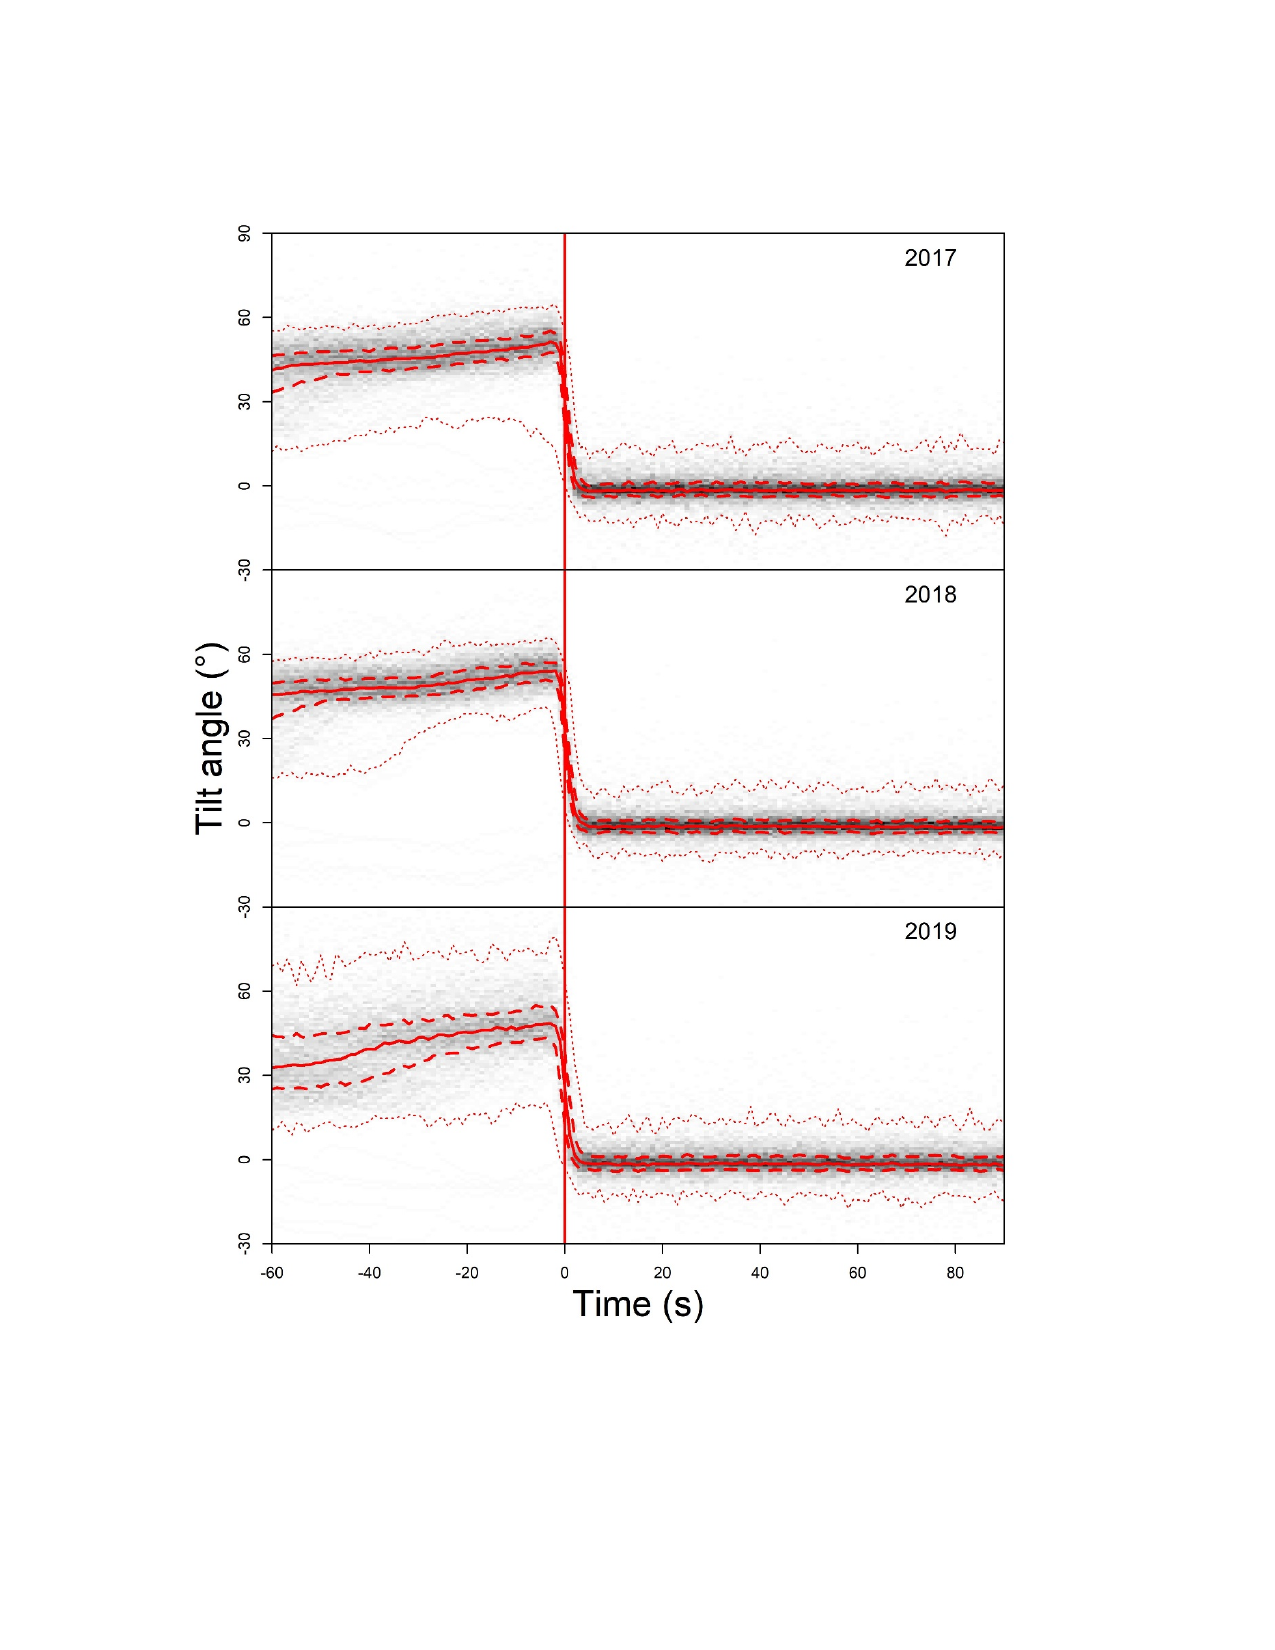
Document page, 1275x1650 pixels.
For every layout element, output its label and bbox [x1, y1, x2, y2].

picture [150, 150, 1125, 1412]
